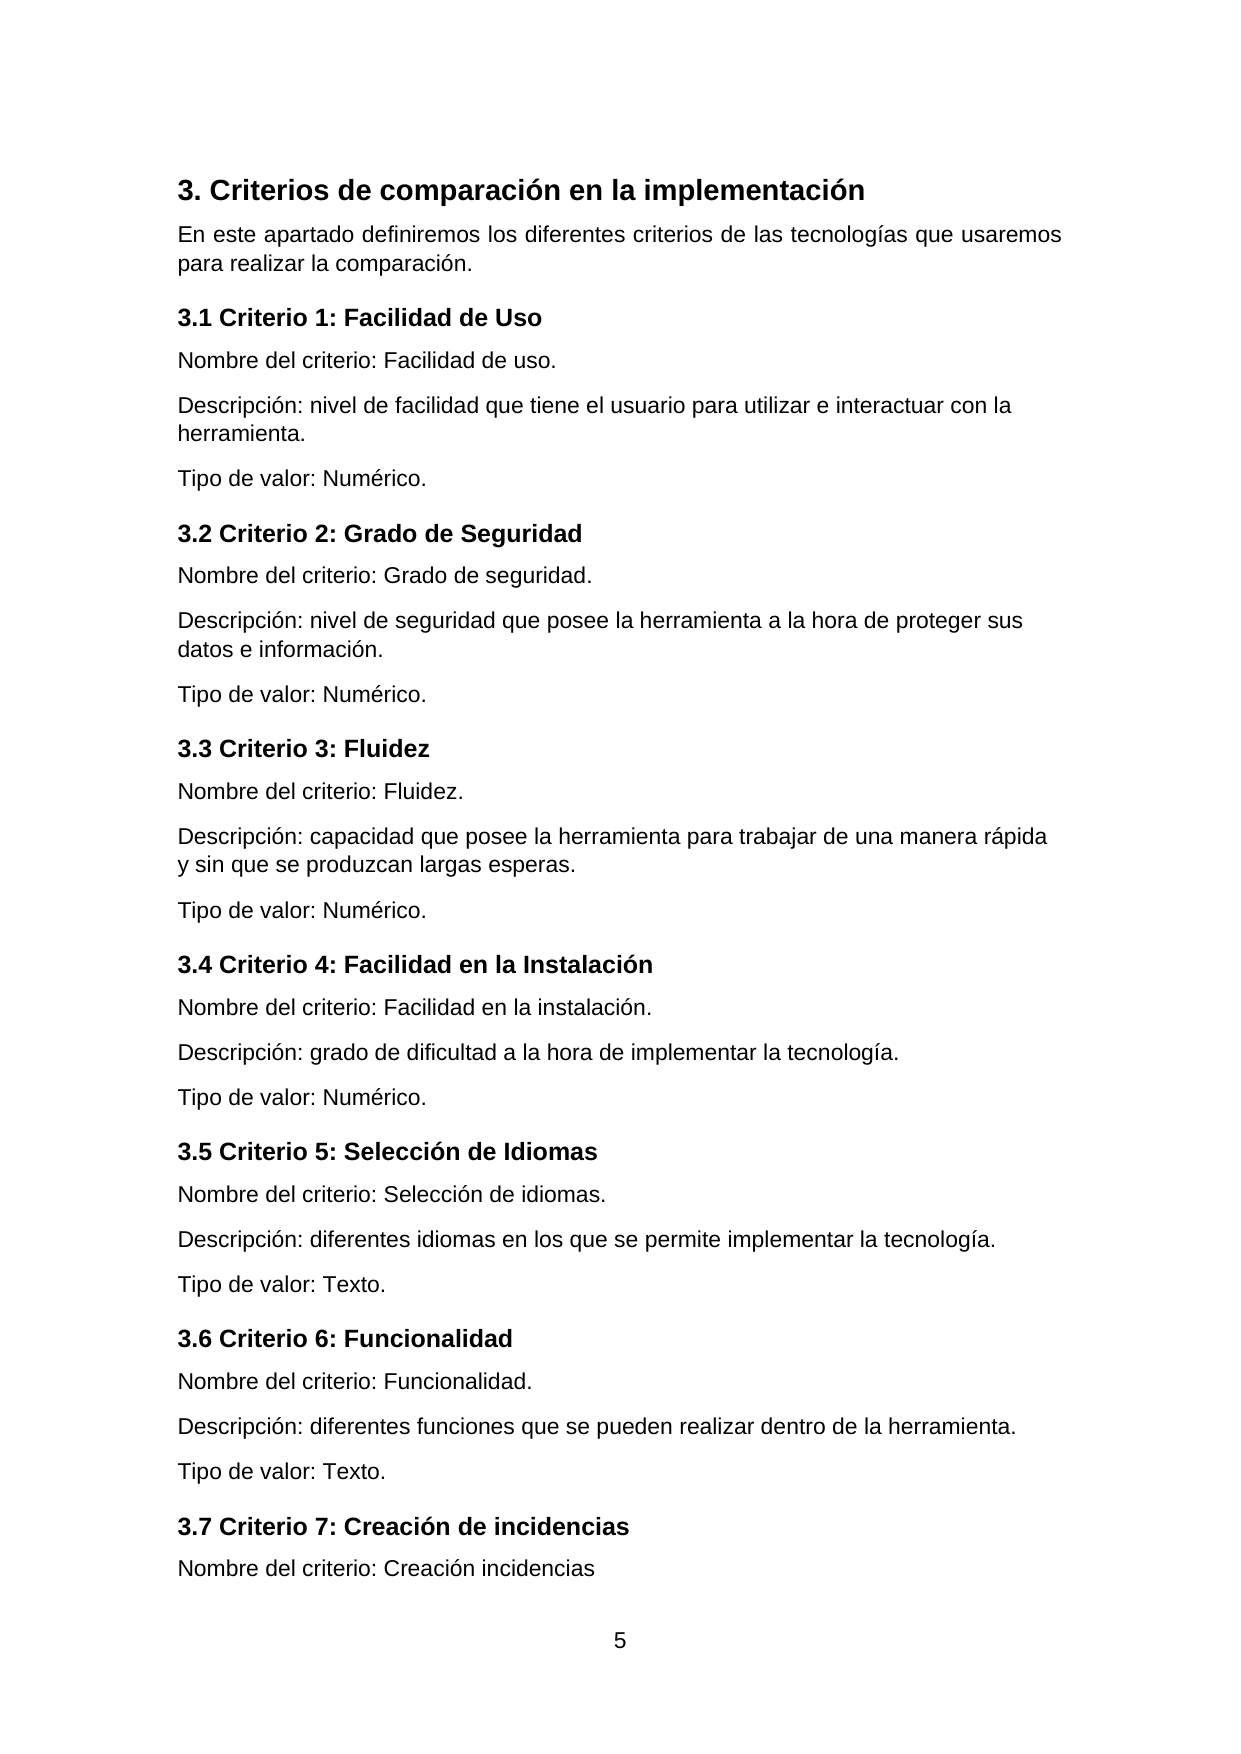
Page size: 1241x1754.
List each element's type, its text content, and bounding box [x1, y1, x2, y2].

subtitle 3.7 Criterio 7: Creación de incidencias [177, 1512, 1063, 1540]
subtitle 3.2 Criterio 2: Grado de Seguridad [177, 519, 1063, 547]
text Tipo de valor: Numérico. [177, 897, 1063, 923]
subtitle 3.3 Criterio 3: Fluidez [177, 734, 1063, 763]
text Nombre del criterio: Creación incidencias [177, 1555, 1063, 1581]
text Tipo de valor: Numérico. [177, 1084, 1063, 1110]
subtitle 3.6 Criterio 6: Funcionalidad [177, 1324, 1063, 1353]
text Descripción: diferentes idiomas en los que se permite implementar la tecnología. [177, 1226, 1063, 1252]
text Tipo de valor: Texto. [177, 1271, 1063, 1297]
text Nombre del criterio: Facilidad en la instalación. [177, 993, 1063, 1020]
subtitle 3.1 Criterio 1: Facilidad de Uso [177, 303, 1063, 332]
text Descripción: diferentes funciones que se pueden realizar dentro de la herramienta. [177, 1413, 1063, 1439]
text Descripción: capacidad que posee la herramienta para trabajar de una manera rápida y sin que se produzcan largas esperas. [177, 823, 1063, 878]
text Tipo de valor: Texto. [177, 1458, 1063, 1484]
subtitle 3.5 Criterio 5: Selección de Idiomas [177, 1137, 1063, 1166]
text Nombre del criterio: Selección de idiomas. [177, 1181, 1063, 1207]
text Nombre del criterio: Funcionalidad. [177, 1368, 1063, 1394]
text Tipo de valor: Numérico. [177, 681, 1063, 707]
subtitle 3. Criterios de comparación en la implementación [177, 173, 1063, 206]
text Nombre del criterio: Grado de seguridad. [177, 562, 1063, 589]
text Descripción: nivel de facilidad que tiene el usuario para utilizar e interactuar con la herramienta. [177, 392, 1063, 447]
subtitle 3.4 Criterio 4: Facilidad en la Instalación [177, 950, 1063, 979]
text Tipo de valor: Numérico. [177, 465, 1063, 492]
text Descripción: grado de dificultad a la hora de implementar la tecnología. [177, 1039, 1063, 1065]
text Nombre del criterio: Fluidez. [177, 778, 1063, 804]
text En este apartado definiremos los diferentes criterios de las tecnologías que usaremos para realizar la comparación. [177, 221, 1063, 276]
text Nombre del criterio: Facilidad de uso. [177, 347, 1063, 373]
text Descripción: nivel de seguridad que posee la herramienta a la hora de proteger sus datos e información. [177, 607, 1063, 662]
